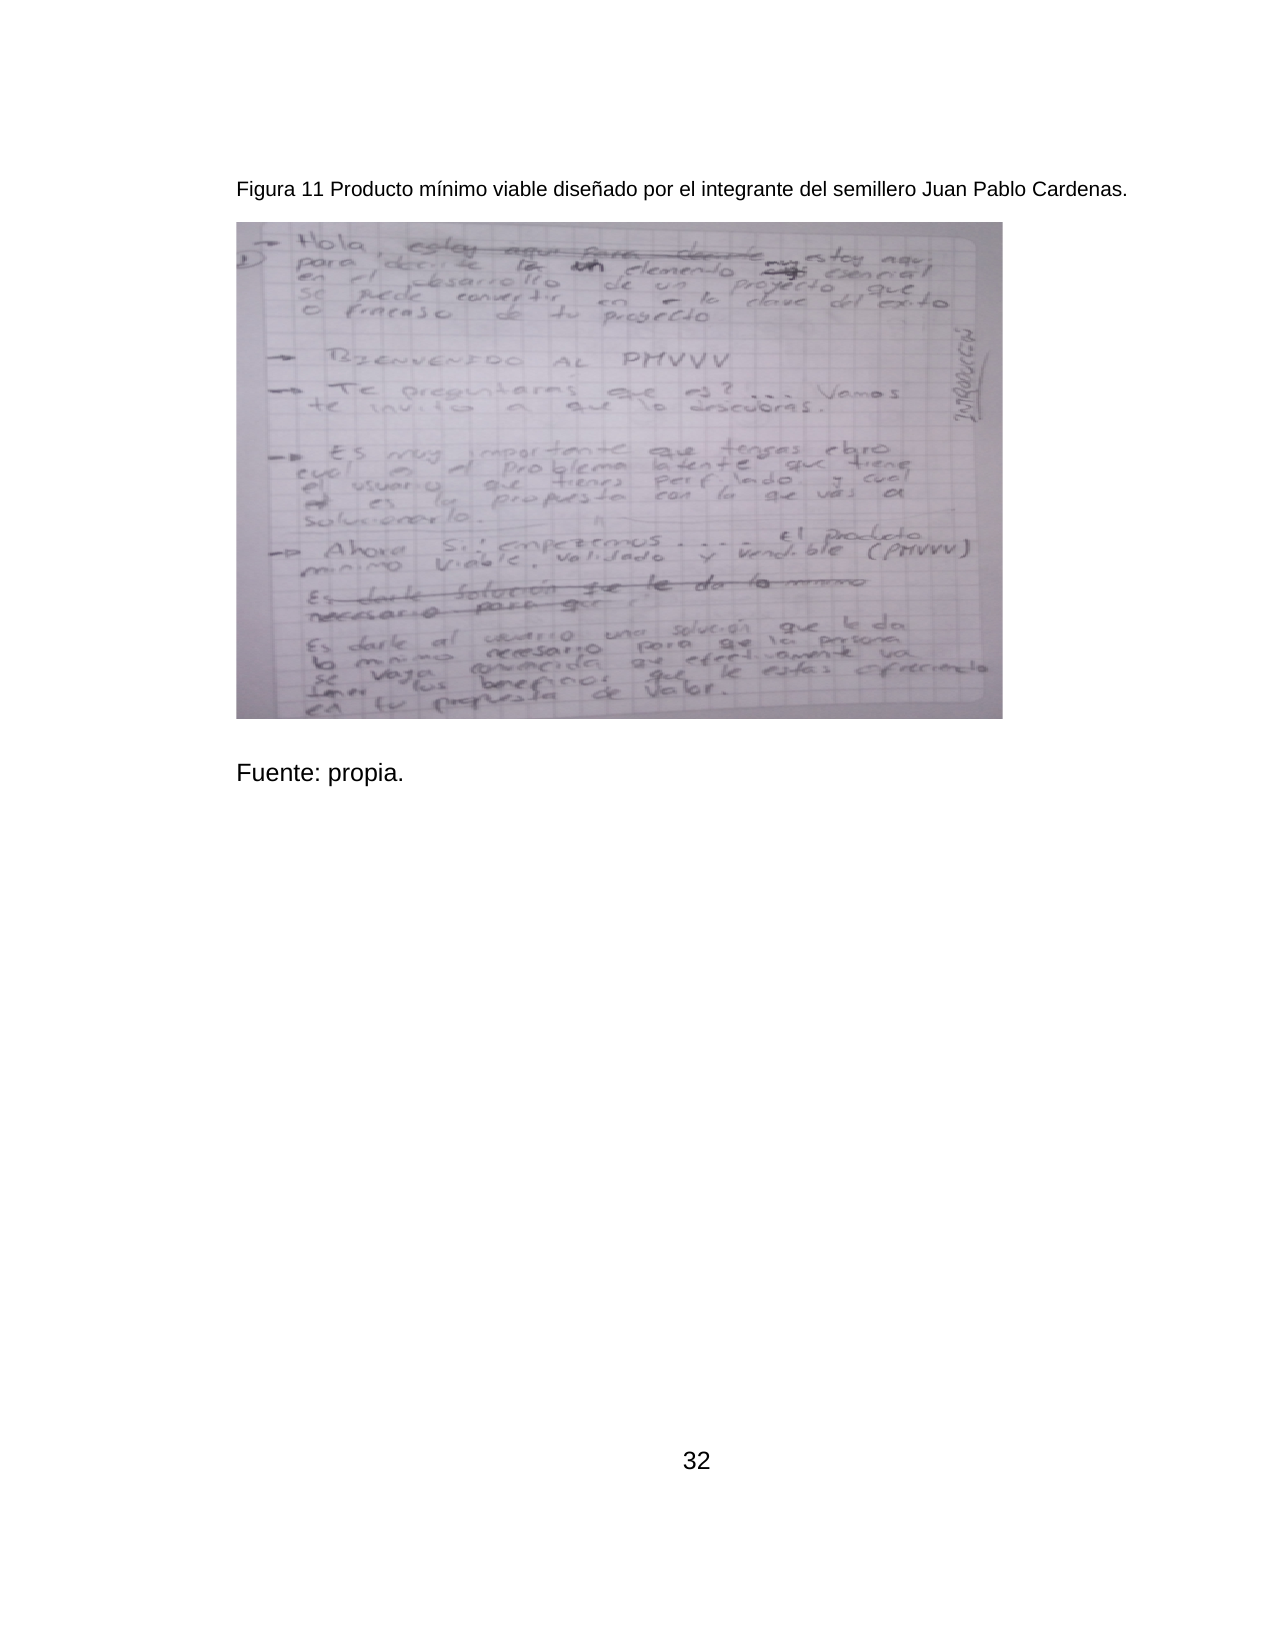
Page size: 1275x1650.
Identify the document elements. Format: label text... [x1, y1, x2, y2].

text Fuente: propia. [236, 758, 1157, 787]
text Figura 11 Producto mínimo viable diseñado por el integrante del semillero Juan Pablo Cardenas. [236, 177, 1157, 201]
picture [236, 222, 1003, 719]
